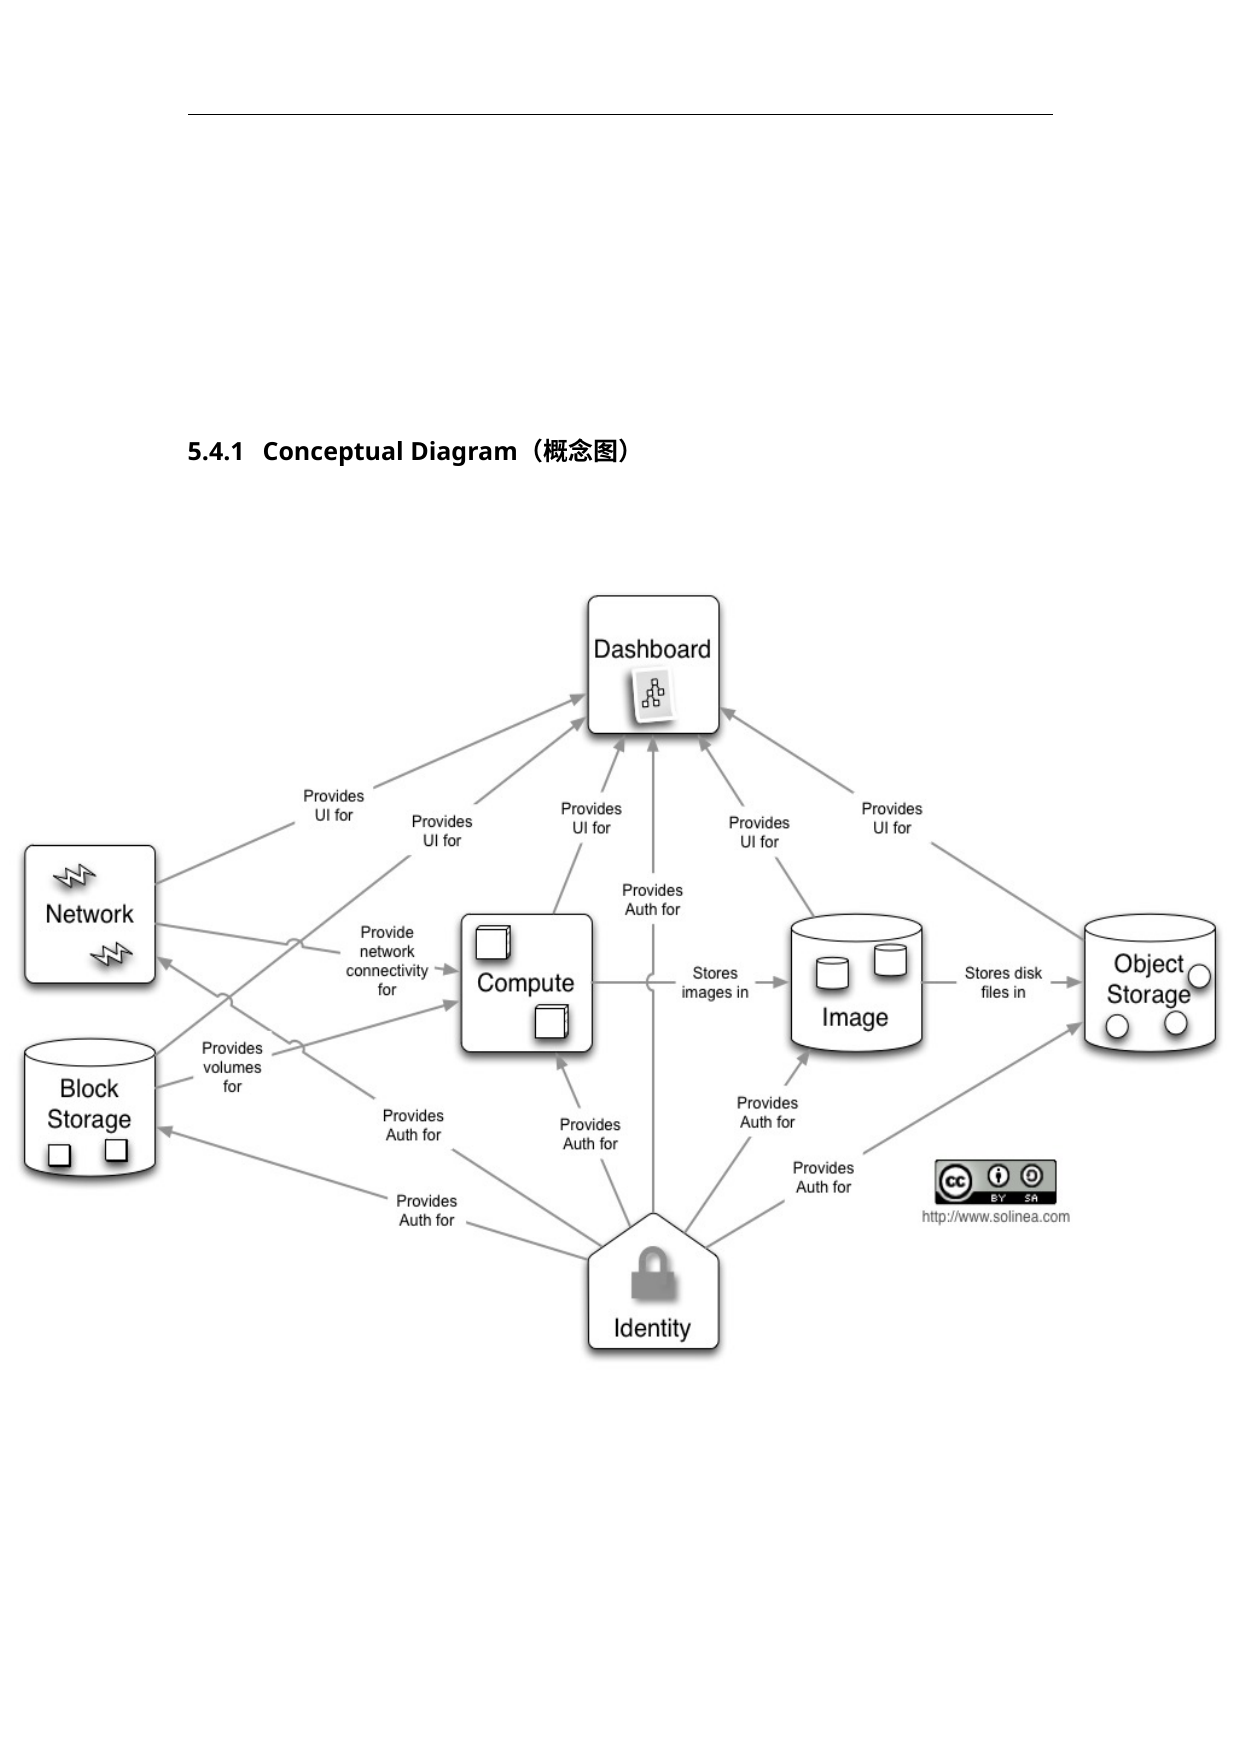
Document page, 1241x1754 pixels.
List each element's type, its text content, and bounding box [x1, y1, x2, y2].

subtitle Conceptual Diagram（概念图） [187, 417, 1053, 482]
picture [0, 575, 1239, 1380]
